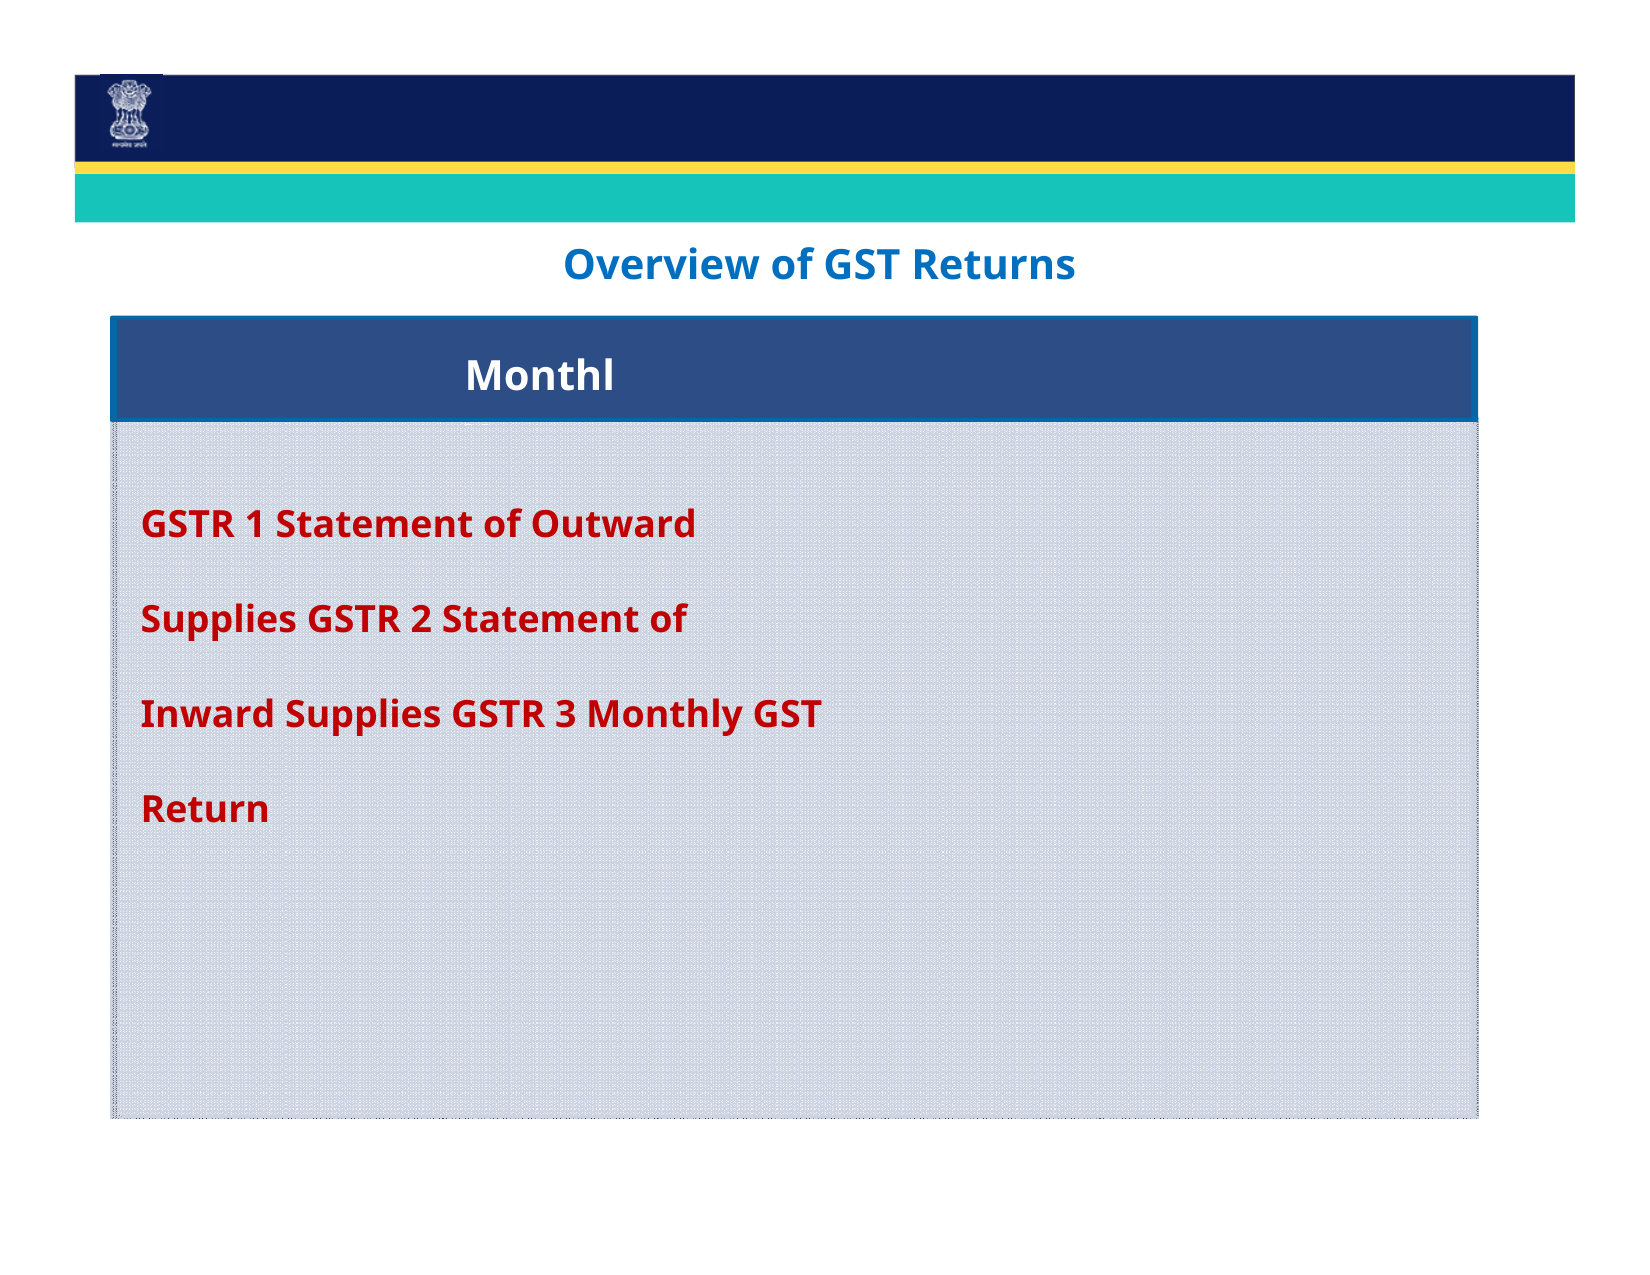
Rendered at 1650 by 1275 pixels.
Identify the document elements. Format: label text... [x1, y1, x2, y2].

subtitle GSTR 1 Statement of Outward Supplies GSTR 2 Statement of Inward Supplies GSTR 3 Monthly GST Return [140, 497, 823, 833]
subtitle Overview of GST Returns [251, 235, 1388, 292]
picture [110, 422, 1479, 1119]
picture [100, 74, 163, 150]
